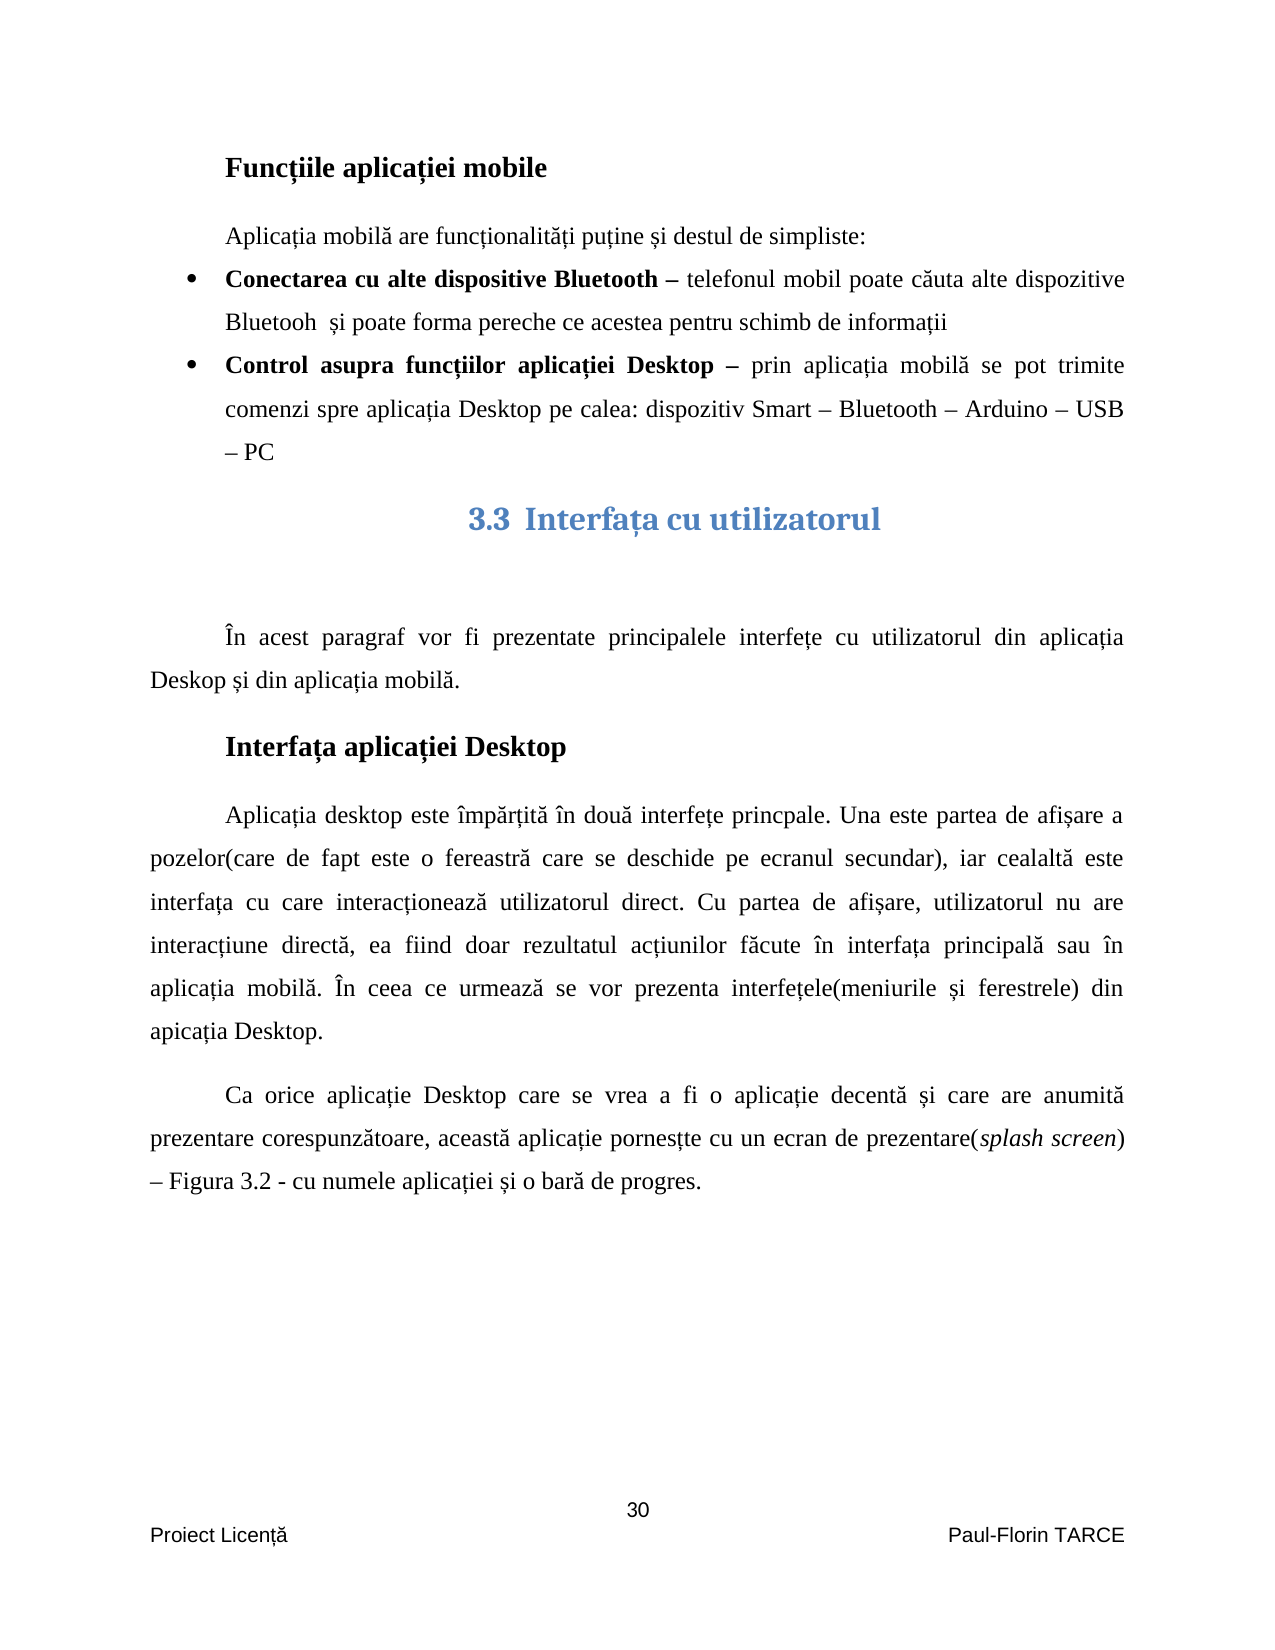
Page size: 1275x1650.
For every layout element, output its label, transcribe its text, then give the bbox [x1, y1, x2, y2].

list Conectarea cu alte dispositive Bluetooth – telefonul mobil poate căuta alte dispozitive Bluetooh și poate forma pereche ce acestea pentru schimb de informații [187, 264, 1125, 336]
text Interfața aplicației Desktop [150, 729, 1125, 763]
text Funcțiile aplicației mobile [150, 150, 1125, 183]
subtitle 3.3 Interfața cu utilizatorul [150, 501, 1125, 539]
text Ca orice aplicație Desktop care se vrea a fi o aplicație decentă și care are anumită prezentare corespunzătoare, această aplicație pornesțte cu un ecran de prezentare(splash screen) – Figura 3.2 - cu numele aplicației și o bară de progres. [150, 1080, 1125, 1195]
list Aplicația mobilă are funcționalități puține și destul de simpliste: [225, 221, 1125, 250]
list Control asupra funcțiilor aplicației Desktop – prin aplicația mobilă se pot trimite comenzi spre aplicația Desktop pe calea: dispozitiv Smart – Bluetooth – Arduino – USB – PC [187, 351, 1125, 466]
text Aplicația desktop este împărțită în două interfețe princpale. Una este partea de afișare a pozelor(care de fapt este o fereastră care se deschide pe ecranul secundar), iar cealaltă este interfața cu care interacționează utilizatorul direct. Cu partea de afișare, utilizatorul nu are interacțiune directă, ea fiind doar rezultatul acțiunilor făcute în interfața principală sau în aplicația mobilă. În ceea ce urmează se vor prezenta interfețele(meniurile și ferestrele) din apicația Desktop. [150, 800, 1125, 1045]
text În acest paragraf vor fi prezentate principalele interfețe cu utilizatorul din aplicația Deskop și din aplicația mobilă. [150, 622, 1125, 694]
